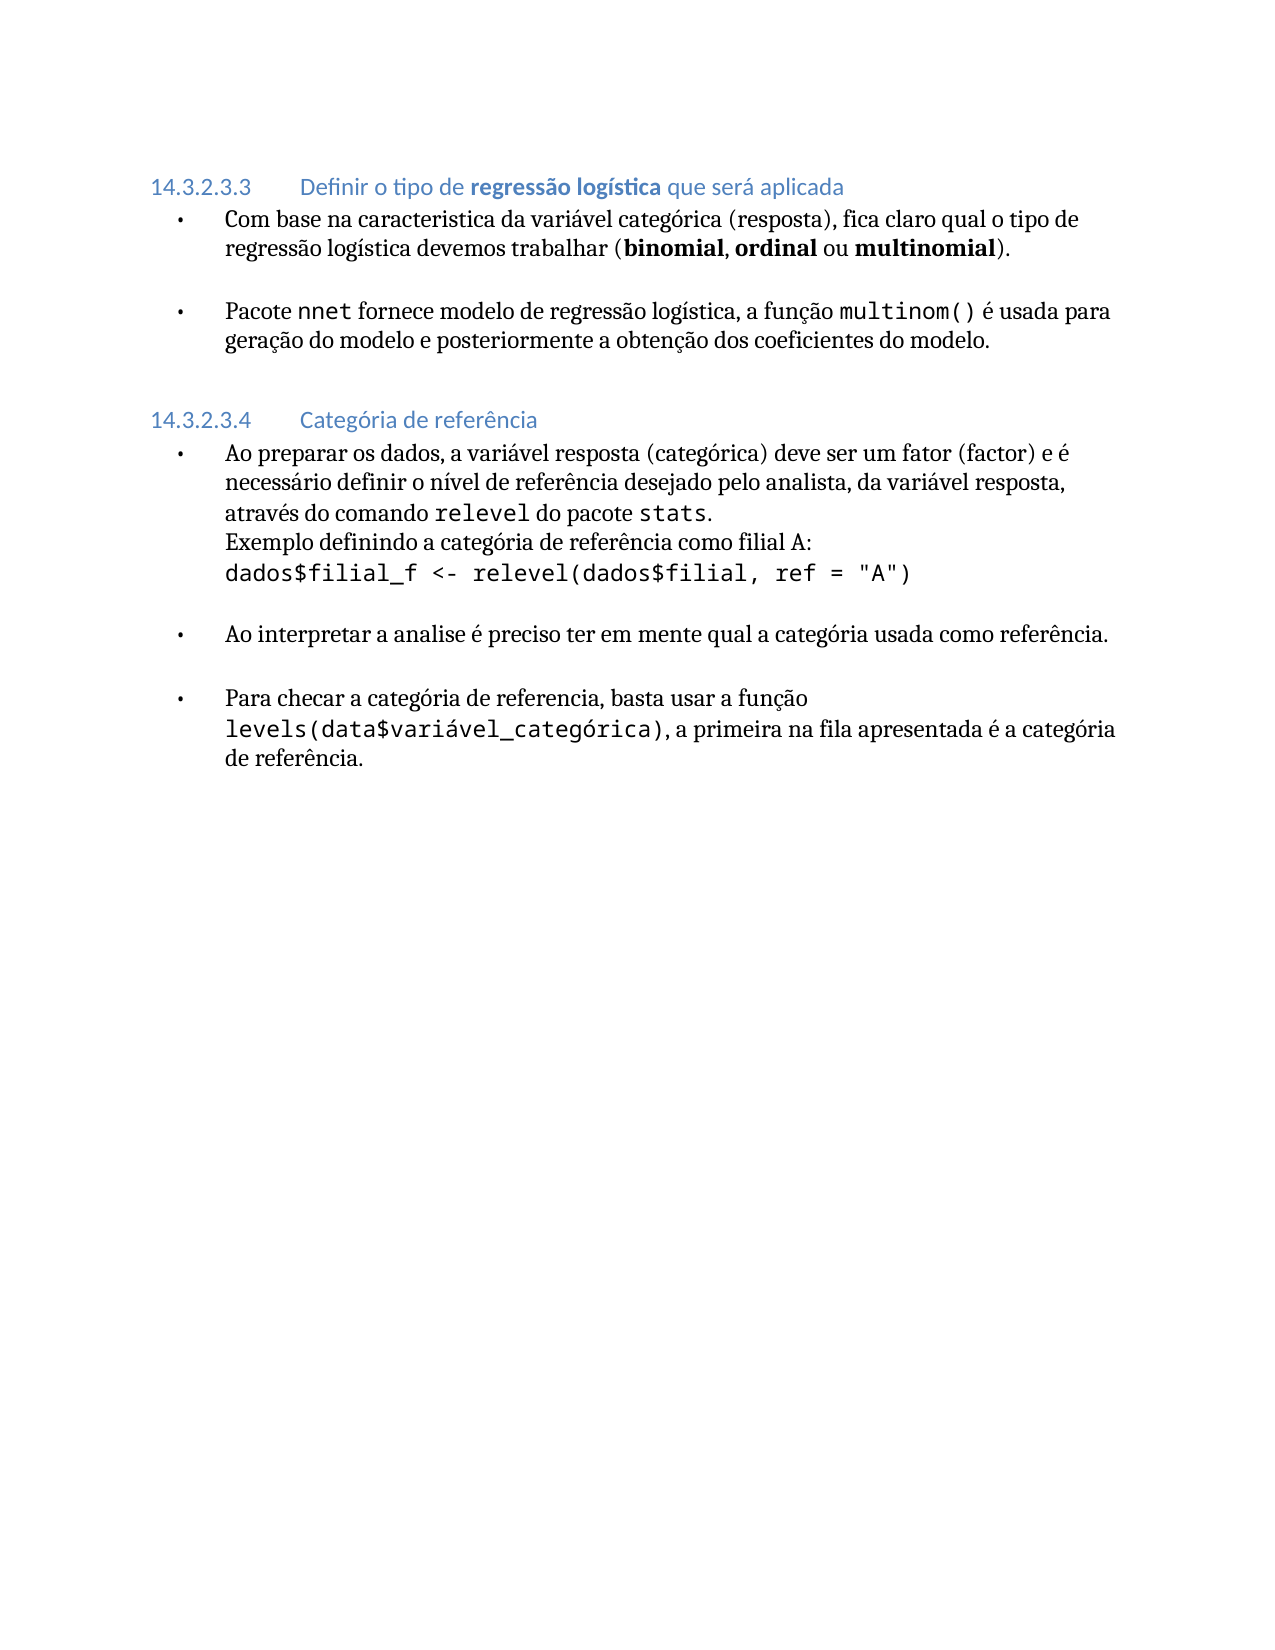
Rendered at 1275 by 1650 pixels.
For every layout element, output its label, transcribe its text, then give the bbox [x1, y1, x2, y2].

list Com base na caracteristica da variável categórica (resposta), fica claro qual o tipo de regressão logística devemos trabalhar (binomial, ordinal ou multinomial). [175, 205, 1125, 291]
list Ao preparar os dados, a variável resposta (categórica) deve ser um fator (factor) e é necessário definir o nível de referência desejado pelo analista, da variável resposta, através do comando relevel do pacote stats. Exemplo definindo a categória de referência como filial A: dados$filial_f <- relevel(dados$filial, ref = "A") [175, 439, 1125, 616]
list Para checar a categória de referencia, basta usar a função levels(data$variável_categórica), a primeira na fila apresentada é a categória de referência. [175, 681, 1125, 801]
list Pacote nnet fornece modelo de regressão logística, a função multinom() é usada para geração do modelo e posteriormente a obtenção dos coeficientes do modelo. [175, 295, 1125, 384]
list Ao interpretar a analise é preciso ter em mente qual a categória usada como referência. [175, 620, 1125, 678]
subtitle 14.3.2.3.4 Categória de referência [150, 405, 1125, 435]
subtitle 14.3.2.3.3 Definir o tipo de regressão logística que será aplicada [150, 171, 1125, 201]
